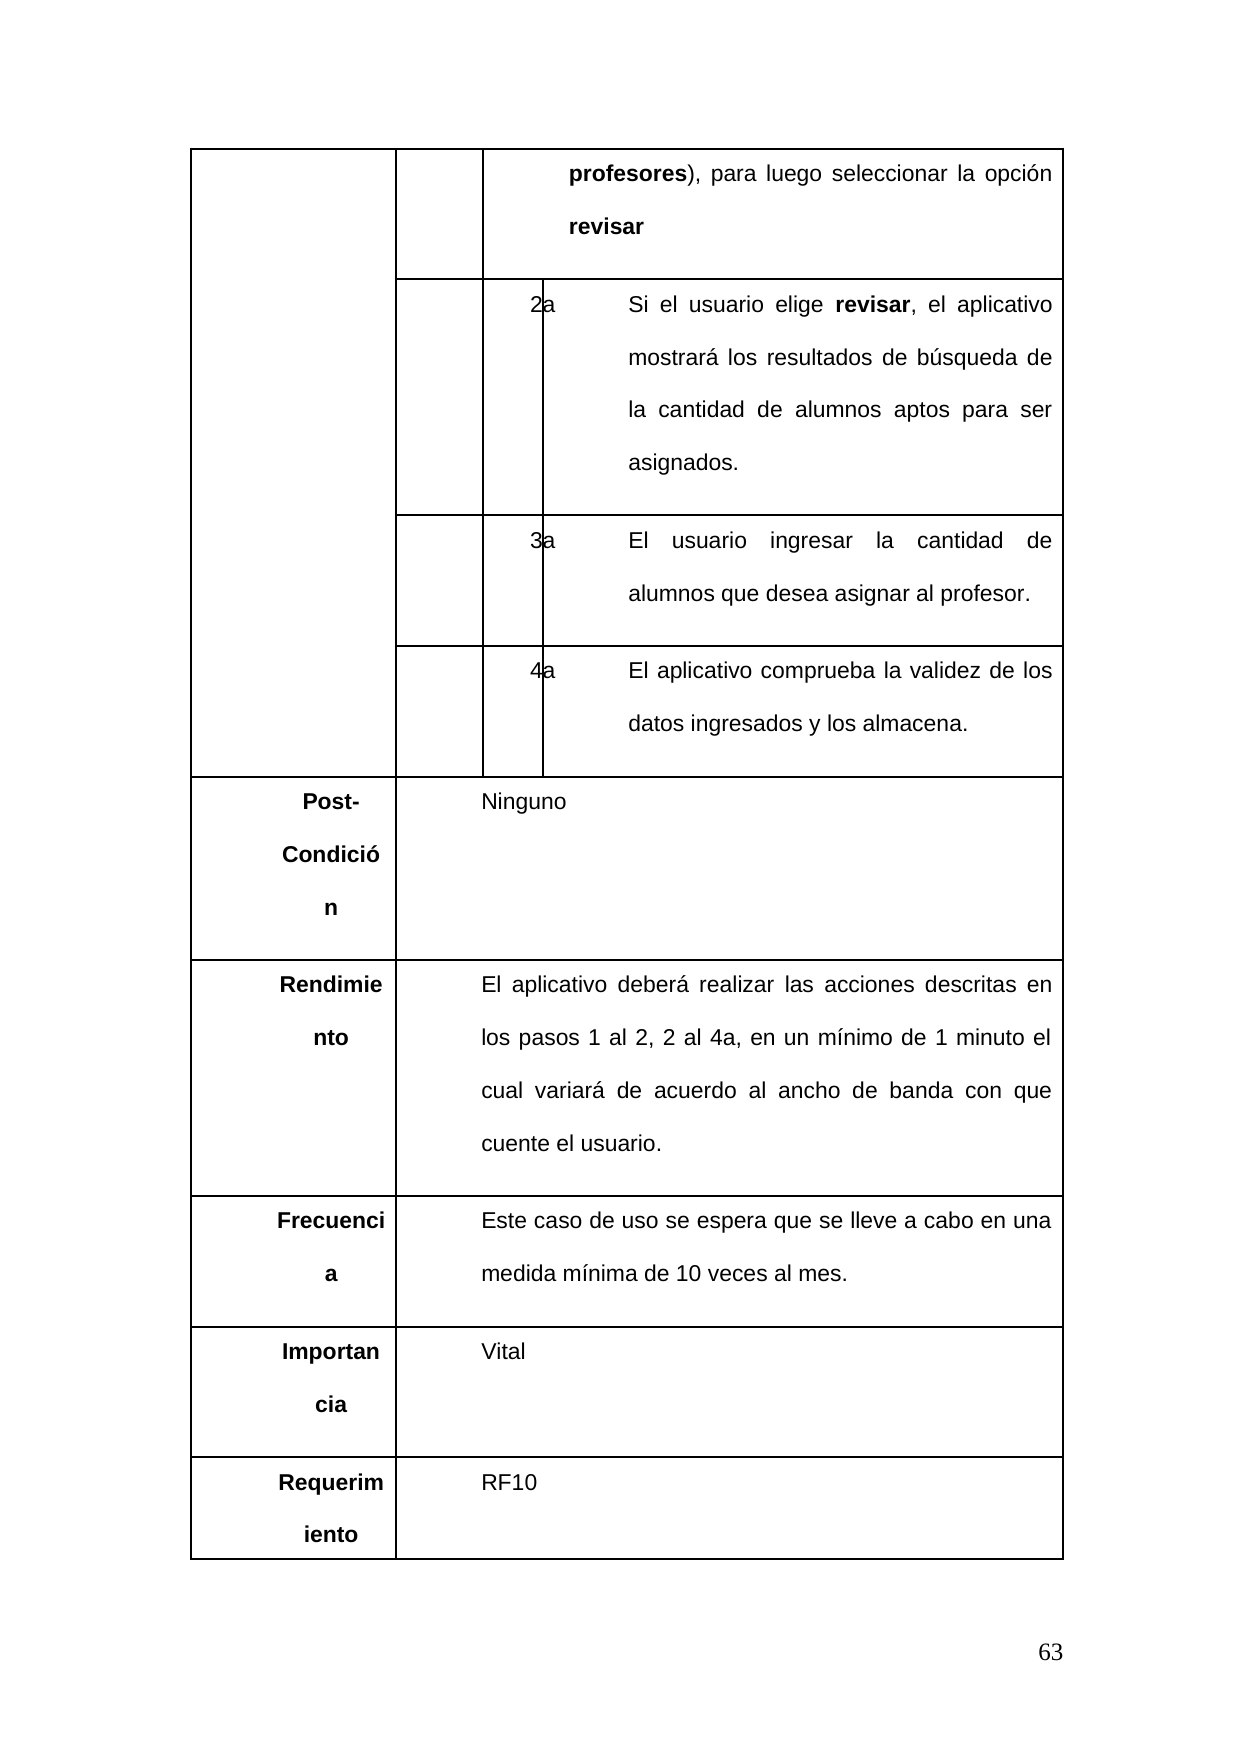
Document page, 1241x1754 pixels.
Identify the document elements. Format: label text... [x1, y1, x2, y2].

table_cell El aplicativo comprueba la validez de los datos ingresados y los almacena. [544, 647, 1062, 776]
table_cell Rendimiento [192, 961, 395, 1195]
table_cell Si el usuario elige revisar, el aplicativo mostrará los resultados de búsqueda de la cantidad de alumnos aptos para ser asignados. [544, 280, 1062, 514]
table_cell Frecuencia [192, 1197, 395, 1326]
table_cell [484, 150, 1062, 278]
table_cell 2a [484, 280, 542, 514]
table_cell [397, 516, 482, 645]
table_cell Este caso de uso se espera que se lleve a cabo en una medida mínima de 10 veces al mes. [397, 1197, 1062, 1326]
table_cell El usuario ingresar la cantidad de alumnos que desea asignar al profesor. [544, 516, 1062, 645]
table_cell Post-Condición [192, 778, 395, 959]
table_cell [192, 1458, 395, 1558]
table_cell [397, 647, 482, 776]
table_cell Ninguno [397, 778, 1062, 959]
table_cell Vital [397, 1328, 1062, 1456]
table_cell 3a [484, 516, 542, 645]
table_cell [397, 280, 482, 514]
table_cell El aplicativo deberá realizar las acciones descritas en los pasos 1 al 2, 2 al 4a, en un mínimo de 1 minuto el cual variará de acuerdo al ancho de banda con que cuente el usuario. [397, 961, 1062, 1195]
table_cell 4a [484, 647, 542, 776]
table_cell 2 [397, 150, 482, 278]
table_cell RF10 [397, 1458, 1062, 1558]
table_cell Importancia [192, 1328, 395, 1456]
